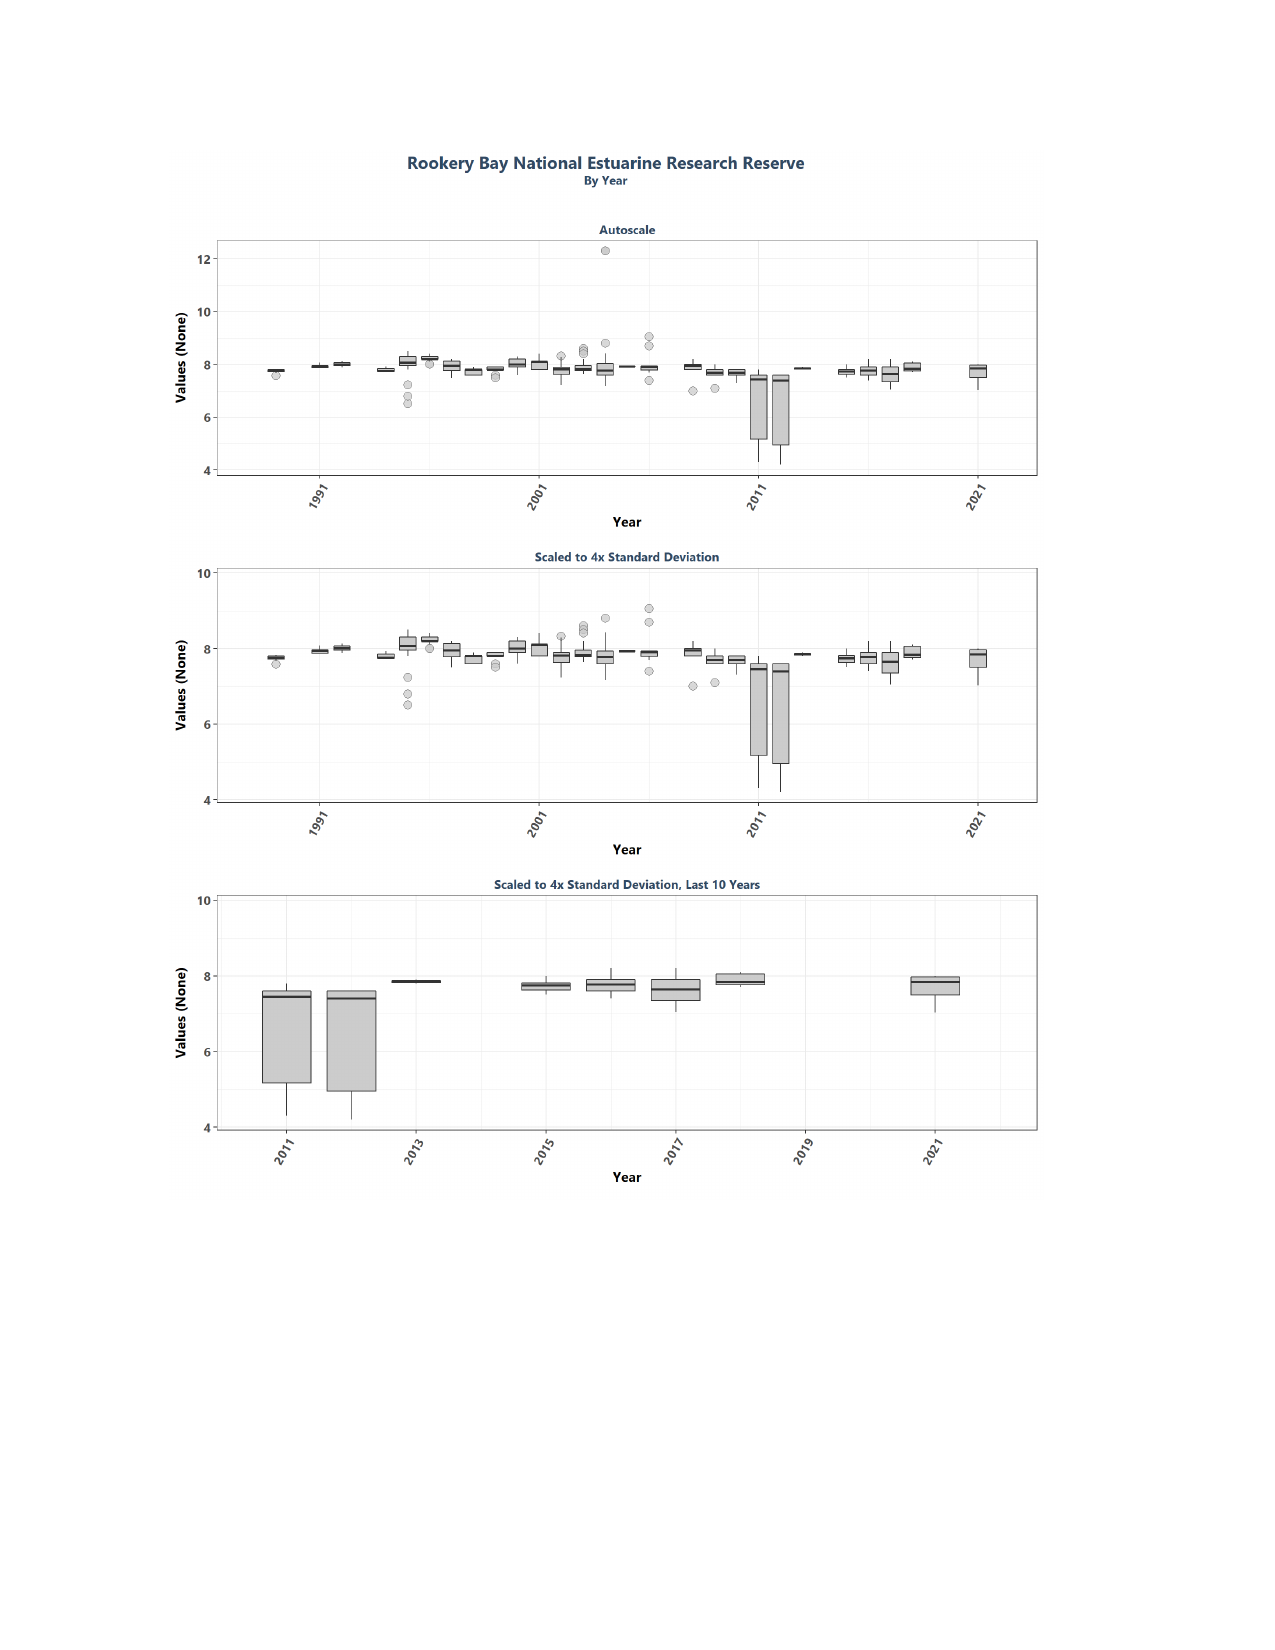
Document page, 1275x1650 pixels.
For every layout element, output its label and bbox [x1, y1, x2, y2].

picture [168, 150, 1044, 1200]
